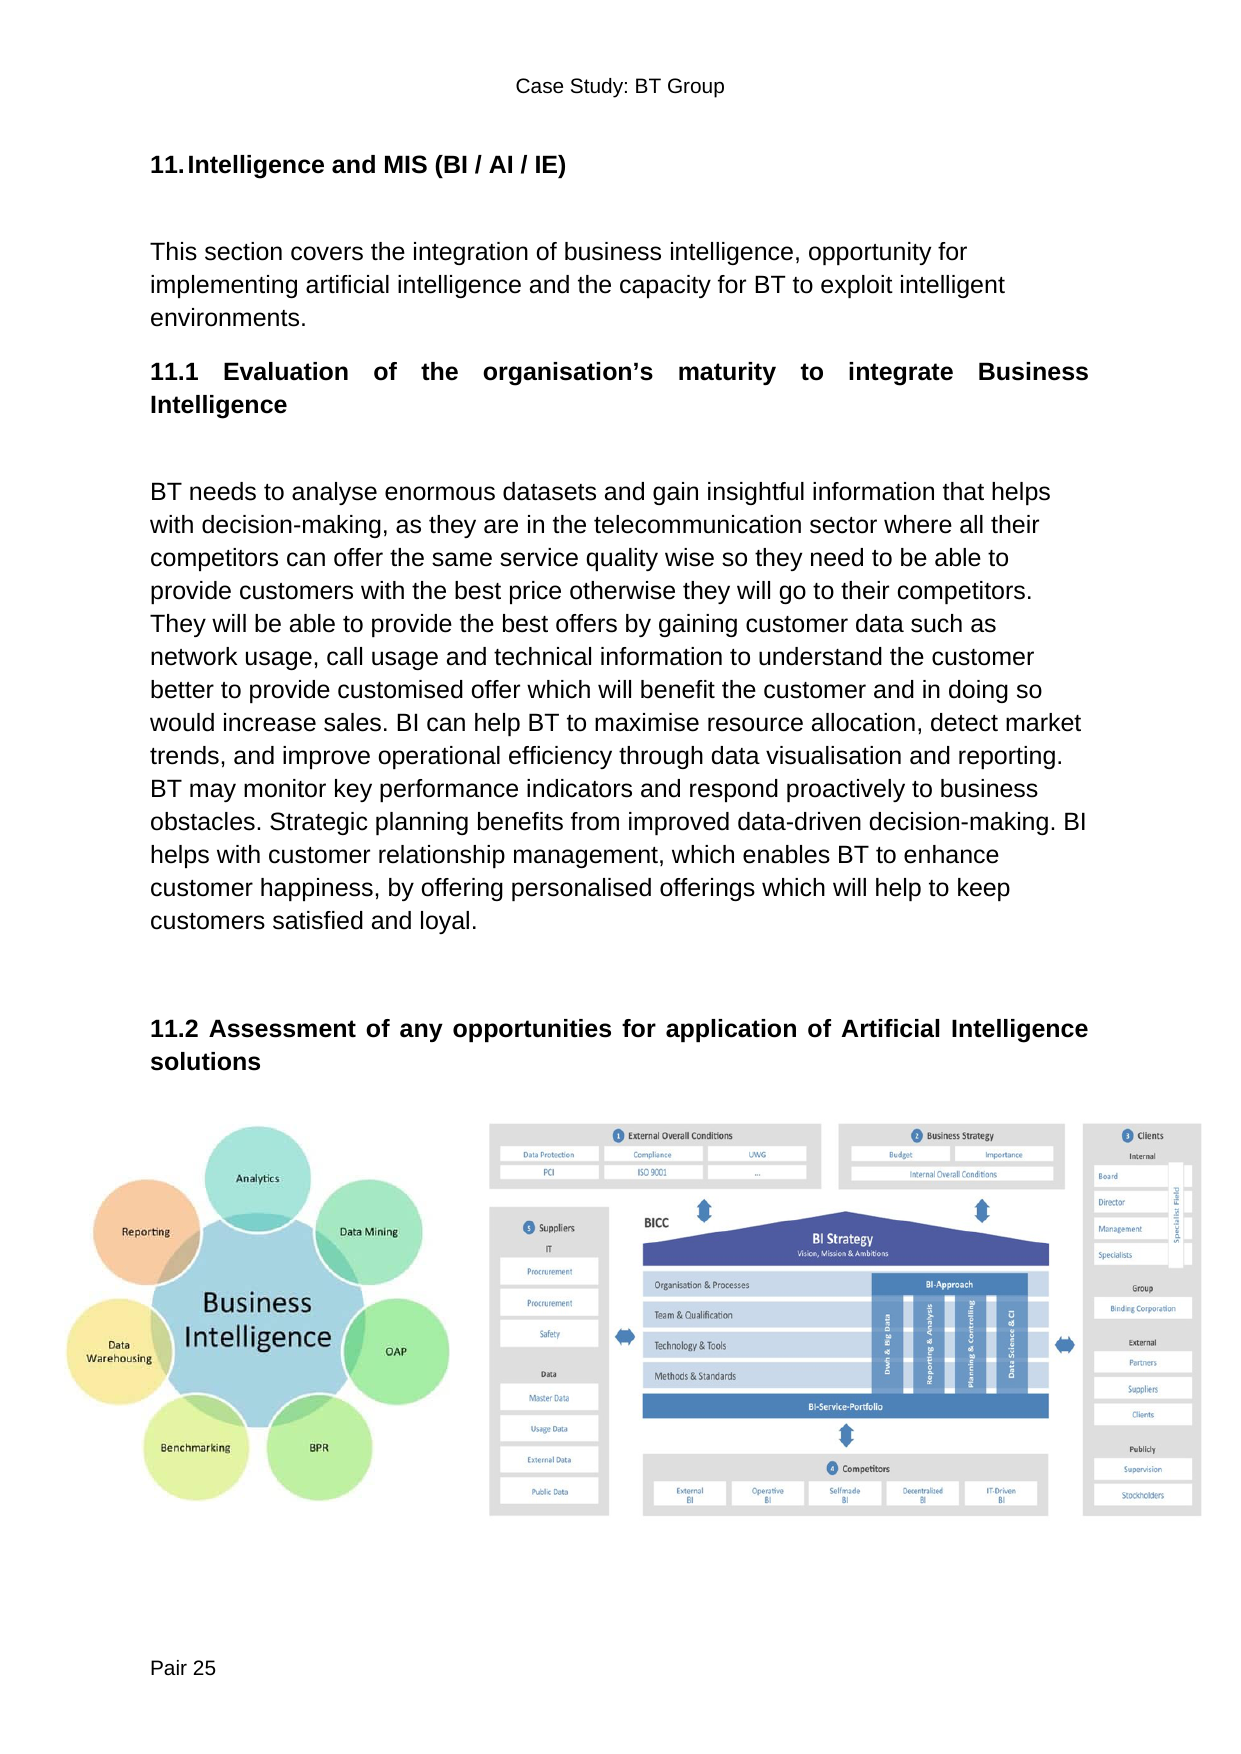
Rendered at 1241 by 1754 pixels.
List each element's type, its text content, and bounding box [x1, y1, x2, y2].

subtitle 11.1 Evaluation of the organisation’s maturity to integrate Business Intelligence [150, 357, 1090, 418]
picture [64, 1124, 450, 1502]
subtitle Intelligence and MIS (BI / AI / IE) [150, 150, 1090, 179]
picture [489, 1102, 1201, 1535]
text BT needs to analyse enormous datasets and gain insightful information that helps with decision-making, as they are in the telecommunication sector where all their competitors can offer the same service quality wise so they need to be able to provide customers with the best price otherwise they will go to their competitors. They will be able to provide the best offers by gaining customer data such as network usage, call usage and technical information to understand the customer better to provide customised offer which will benefit the customer and in doing so would increase sales. BI can help BT to maximise resource allocation, detect market trends, and improve operational efficiency through data visualisation and reporting. BT may monitor key performance indicators and respond proactively to business obstacles. Strategic planning benefits from improved data-driven decision-making. BI helps with customer relationship management, which enables BT to enhance customer happiness, by offering personalised offerings which will help to keep customers satisfied and loyal. [150, 477, 1090, 935]
text This section covers the integration of business intelligence, opportunity for implementing artificial intelligence and the capacity for BT to exploit intelligent environments. [150, 237, 1090, 332]
subtitle 11.2 Assessment of any opportunities for application of Artificial Intelligence solutions [150, 1014, 1090, 1075]
